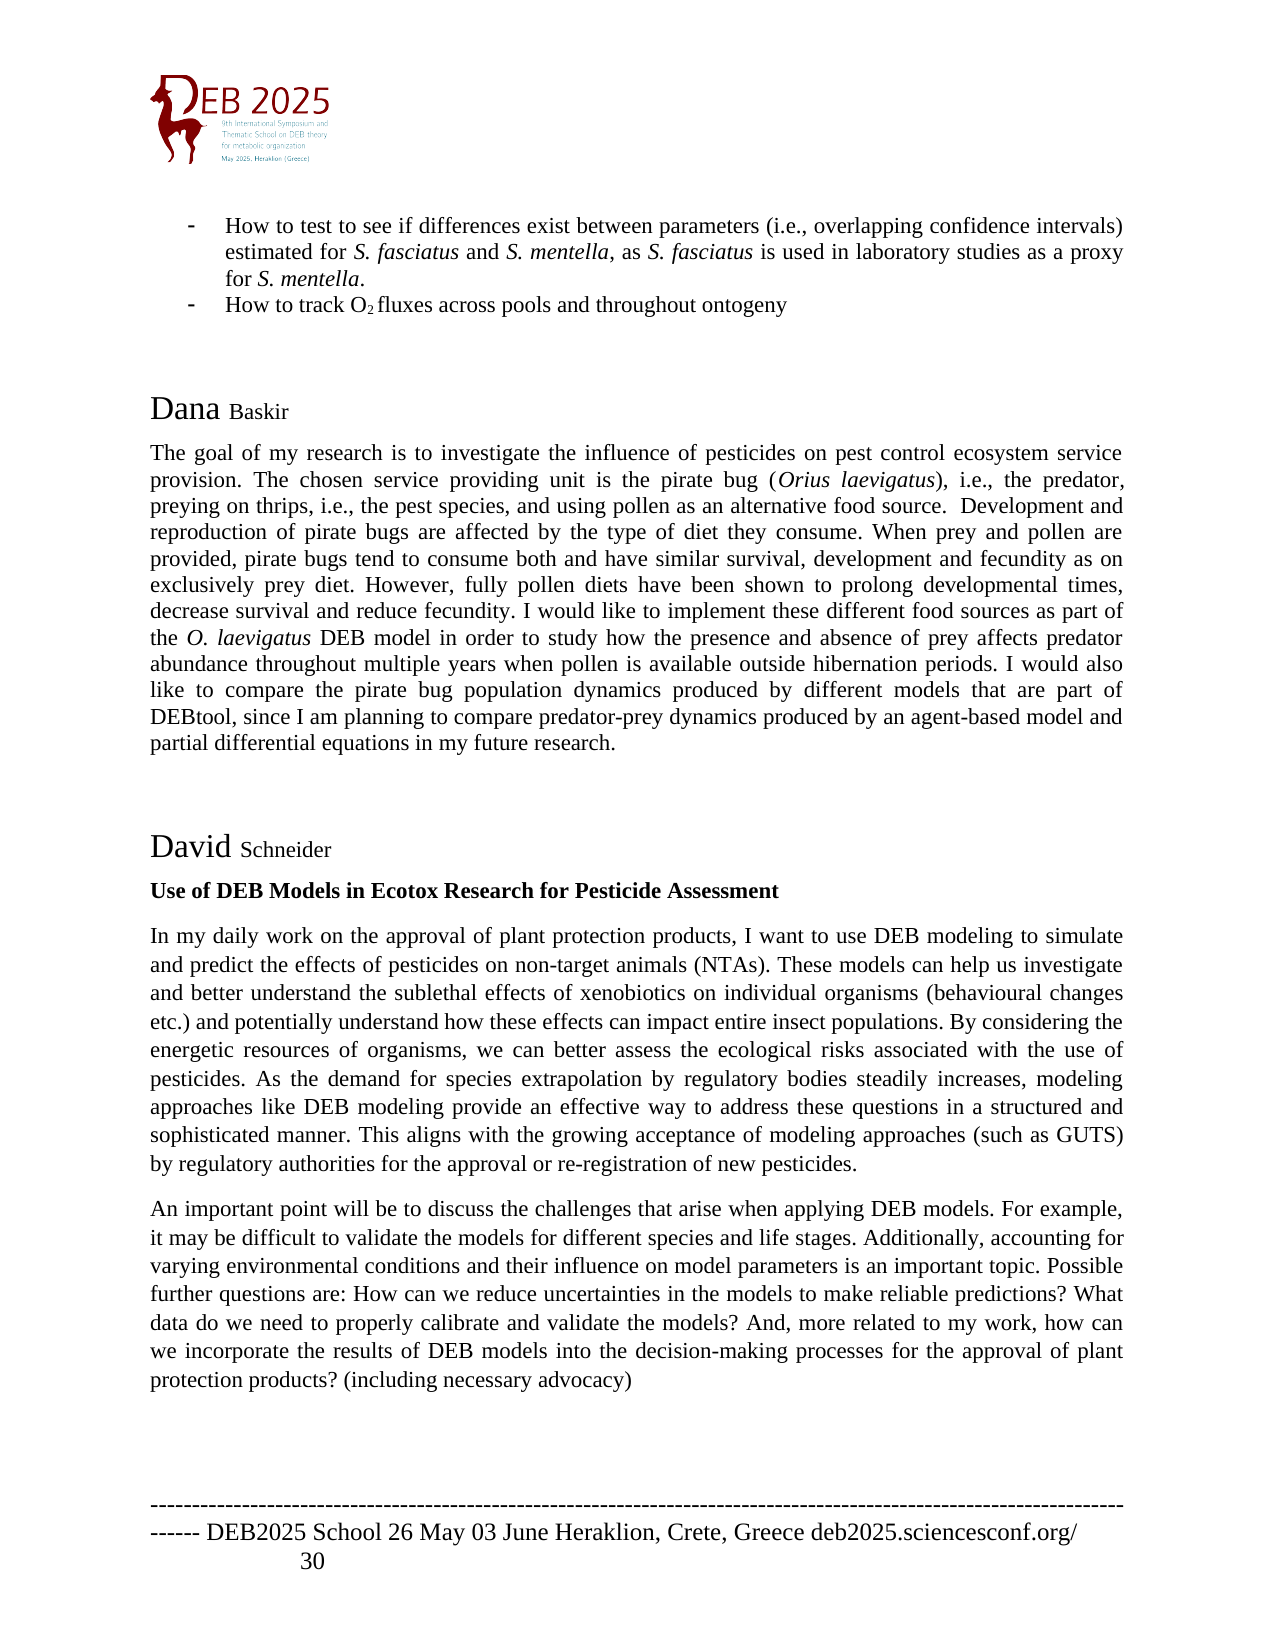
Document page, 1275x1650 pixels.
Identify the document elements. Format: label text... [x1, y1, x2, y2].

subtitle David Schneider [150, 827, 1125, 865]
text The goal of my research is to investigate the influence of pesticides on pest control ecosystem service provision. The chosen service providing unit is the pirate bug (Orius laevigatus), i.e., the predator, preying on thrips, i.e., the pest species, and using pollen as an alternative food source. Development and reproduction of pirate bugs are affected by the type of diet they consume. When prey and pollen are provided, pirate bugs tend to consume both and have similar survival, development and fecundity as on exclusively prey diet. However, fully pollen diets have been shown to prolong developmental times, decrease survival and reduce fecundity. I would like to implement these different food sources as part of the O. laevigatus DEB model in order to study how the presence and absence of prey affects predator abundance throughout multiple years when pollen is available outside hibernation periods. I would also like to compare the pirate bug population dynamics produced by different models that are part of DEBtool, since I am planning to compare predator-prey dynamics produced by an agent-based model and partial differential equations in my future research. [150, 439, 1125, 756]
list How to test to see if differences exist between parameters (i.e., overlapping confidence intervals) estimated for S. fasciatus and S. mentella, as S. fasciatus is used in laboratory studies as a proxy for S. mentella. [187, 212, 1125, 291]
list How to track O2 fluxes across pools and throughout ontogeny [187, 291, 1125, 317]
text In my daily work on the approval of plant protection products, I want to use DEB modeling to simulate and predict the effects of pesticides on non-target animals (NTAs). These models can help us investigate and better understand the sublethal effects of xenobiotics on individual organisms (behavioural changes etc.) and potentially understand how these effects can impact entire insect populations. By considering the energetic resources of organisms, we can better assess the ecological risks associated with the use of pesticides. As the demand for species extrapolation by regulatory bodies steadily increases, modeling approaches like DEB modeling provide an effective way to address these questions in a structured and sophisticated manner. This aligns with the growing acceptance of modeling approaches (such as GUTS) by regulatory authorities for the approval or re-registration of new pesticides. [150, 922, 1125, 1176]
text An important point will be to discuss the challenges that arise when applying DEB models. For example, it may be difficult to validate the models for different species and life stages. Additionally, accounting for varying environmental conditions and their influence on model parameters is an important topic. Possible further questions are: How can we reduce uncertainties in the models to make reliable predictions? What data do we need to properly calibrate and validate the models? And, more related to my work, how can we incorporate the results of DEB models into the decision-making processes for the approval of plant protection products? (including necessary advocacy) [150, 1195, 1125, 1392]
subtitle Dana Baskir [150, 388, 1125, 427]
picture [150, 75, 329, 164]
text Use of DEB Models in Ecotox Research for Pesticide Assessment [150, 877, 1125, 904]
